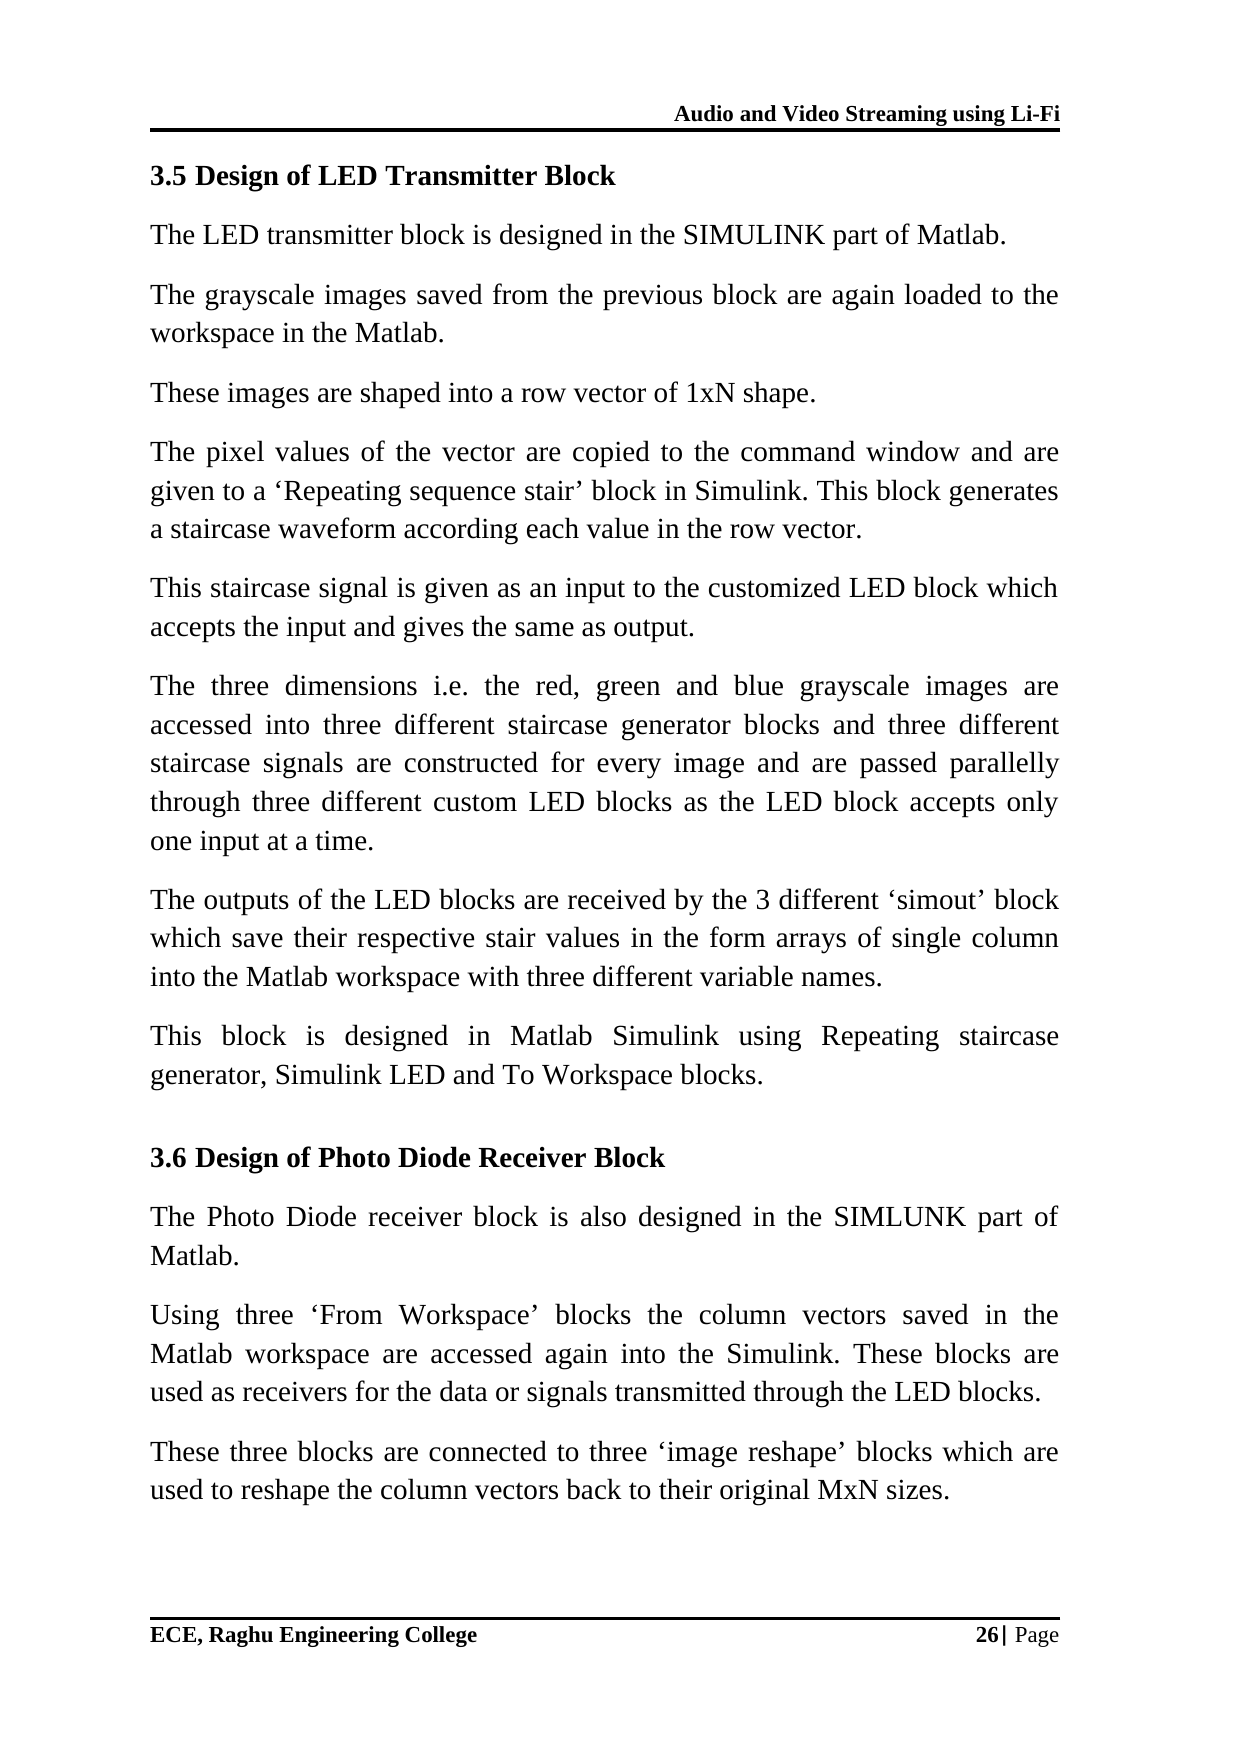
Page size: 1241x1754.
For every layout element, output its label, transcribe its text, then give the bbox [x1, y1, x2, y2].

list Design of Photo Diode Receiver Block [150, 1140, 1060, 1173]
text The LED transmitter block is designed in the SIMULINK part of Matlab. [150, 217, 1060, 251]
text Using three ‘From Workspace’ blocks the column vectors saved in the Matlab workspace are accessed again into the Simulink. These blocks are used as receivers for the data or signals transmitted through the LED blocks. [150, 1297, 1060, 1408]
text This staircase signal is given as an input to the customized LED block which accepts the input and gives the same as output. [150, 571, 1060, 643]
text The Photo Diode receiver block is also designed in the SIMLUNK part of Matlab. [150, 1199, 1060, 1271]
text These three blocks are connected to three ‘image reshape’ blocks which are used to reshape the column vectors back to their original MxN sizes. [150, 1434, 1060, 1506]
text The grayscale images saved from the previous block are again loaded to the workspace in the Matlab. [150, 277, 1060, 349]
list Design of LED Transmitter Block [150, 158, 1060, 192]
text The three dimensions i.e. the red, green and blue grayscale images are accessed into three different staircase generator blocks and three different staircase signals are constructed for every image and are passed parallelly through three different custom LED blocks as the LED block accepts only one input at a time. [150, 668, 1060, 856]
text This block is designed in Matlab Simulink using Repeating staircase generator, Simulink LED and To Workspace blocks. [150, 1018, 1060, 1091]
text The outputs of the LED blocks are received by the 3 different ‘simout’ block which save their respective stair values in the form arrays of single column into the Matlab workspace with three different variable names. [150, 882, 1060, 993]
text These images are shaped into a row vector of 1xN shape. [150, 375, 1060, 408]
text The pixel values of the vector are copied to the command window and are given to a ‘Repeating sequence stair’ block in Simulink. This block generates a staircase waveform according each value in the row vector. [150, 434, 1060, 545]
